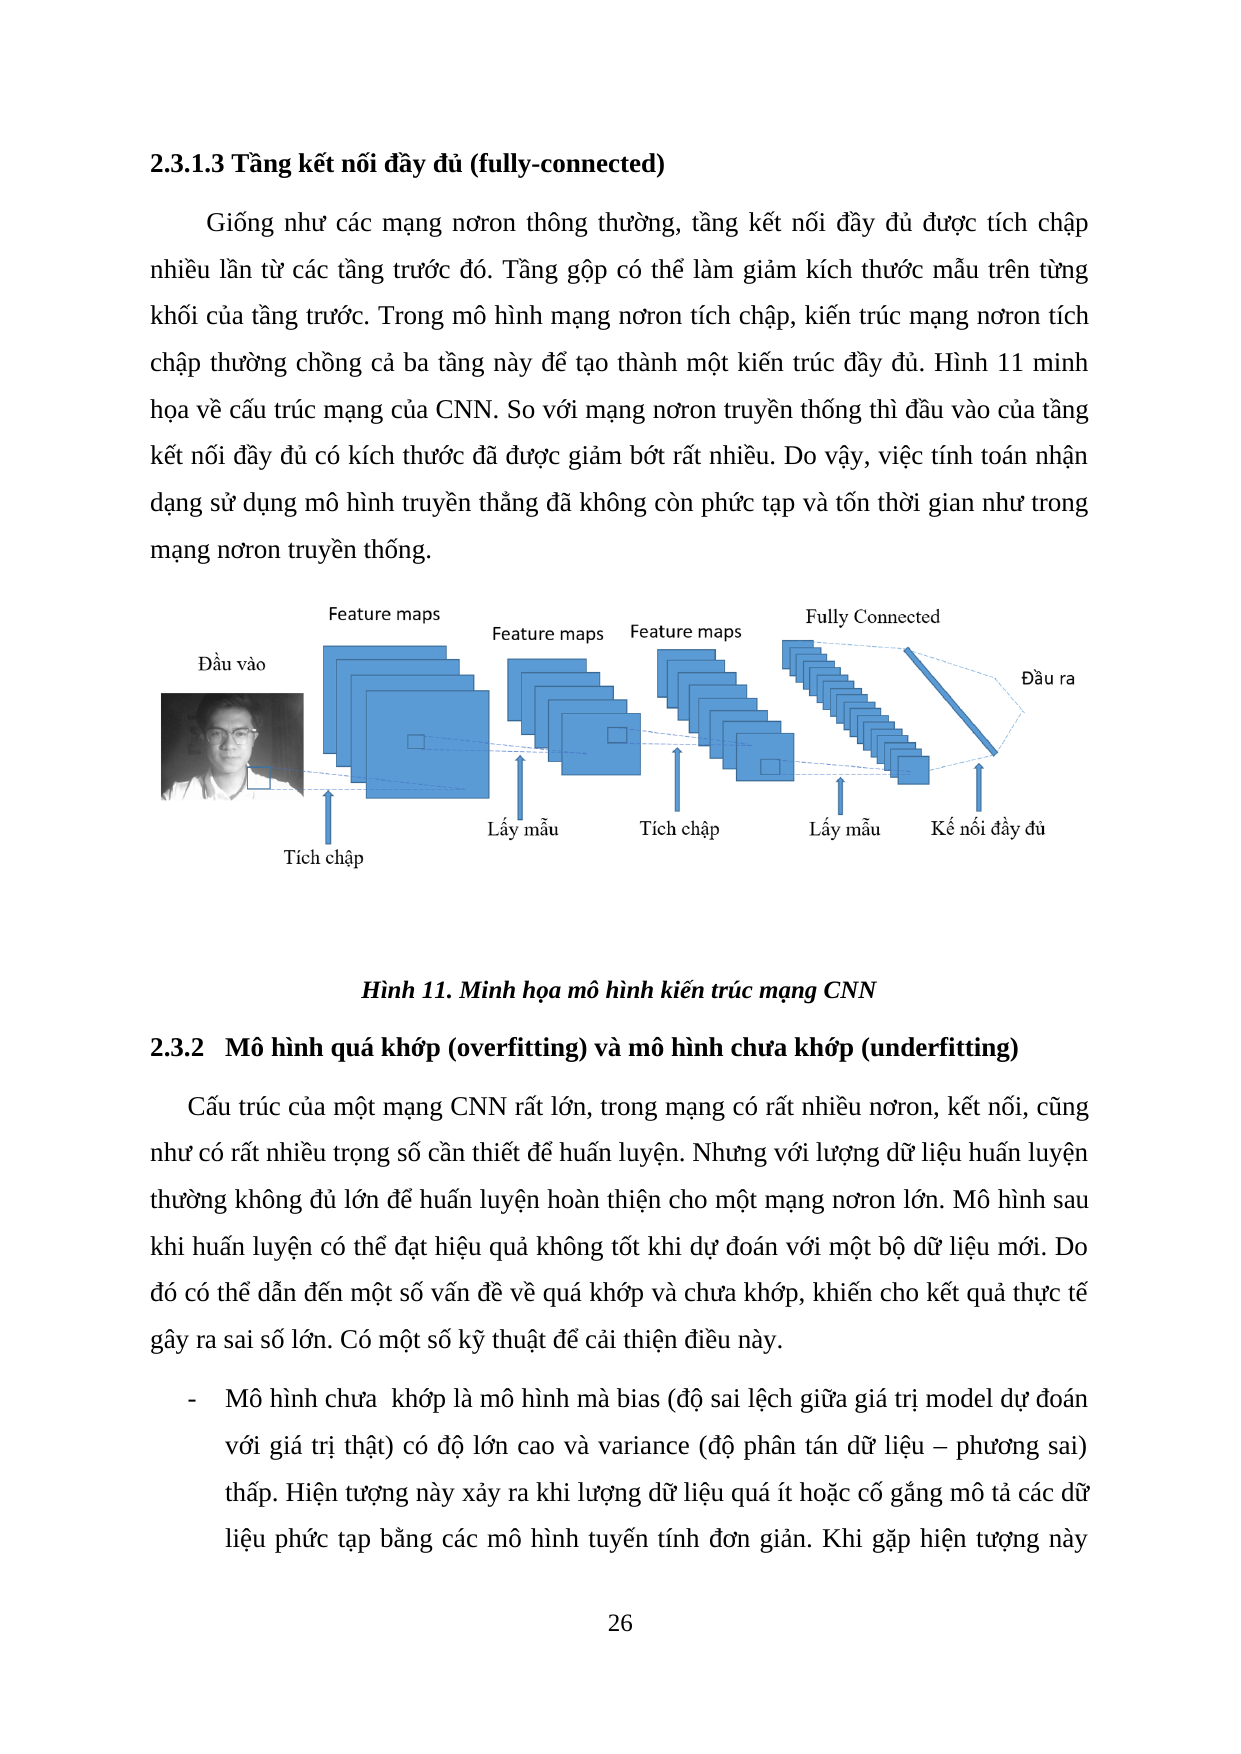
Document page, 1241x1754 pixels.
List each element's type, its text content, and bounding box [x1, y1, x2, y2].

text Giống như các mạng nơron thông thường, tầng kết nối đầy đủ được tích chập nhiều lần từ các tầng trước đó. Tầng gộp có thể làm giảm kích thước mẫu trên từng khối của tầng trước. Trong mô hình mạng nơron tích chập, kiến trúc mạng nơron tích chập thường chồng cả ba tầng này để tạo thành một kiến trúc đầy đủ. Hình 11 minh họa về cấu trúc mạng của CNN. So với mạng nơron truyền thống thì đầu vào của tầng kết nối đầy đủ có kích thước đã được giảm bớt rất nhiều. Do vậy, việc tính toán nhận dạng sử dụng mô hình truyền thẳng đã không còn phức tạp và tốn thời gian như trong mạng nơron truyền thống. [150, 206, 1090, 564]
picture [157, 592, 1083, 873]
text Cấu trúc của một mạng CNN rất lớn, trong mạng có rất nhiều nơron, kết nối, cũng như có rất nhiều trọng số cần thiết để huấn luyện. Nhưng với lượng dữ liệu huấn luyện thường không đủ lớn để huấn luyện hoàn thiện cho một mạng nơron lớn. Mô hình sau khi huấn luyện có thể đạt hiệu quả không tốt khi dự đoán với một bộ dữ liệu mới. Do đó có thể dẫn đến một số vấn đề về quá khớp và chưa khớp, khiến cho kết quả thực tế gây ra sai số lớn. Có một số kỹ thuật để cải thiện điều này. [150, 1090, 1090, 1354]
text Hình 11. Minh họa mô hình kiến trúc mạng CNN [150, 975, 1090, 1004]
subtitle Mô hình quá khớp (overfitting) và mô hình chưa khớp (underfitting) [150, 1031, 1090, 1062]
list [187, 1382, 1090, 1553]
subtitle 2.3.1.3 Tầng kết nối đầy đủ (fully-connected) [150, 147, 1090, 178]
